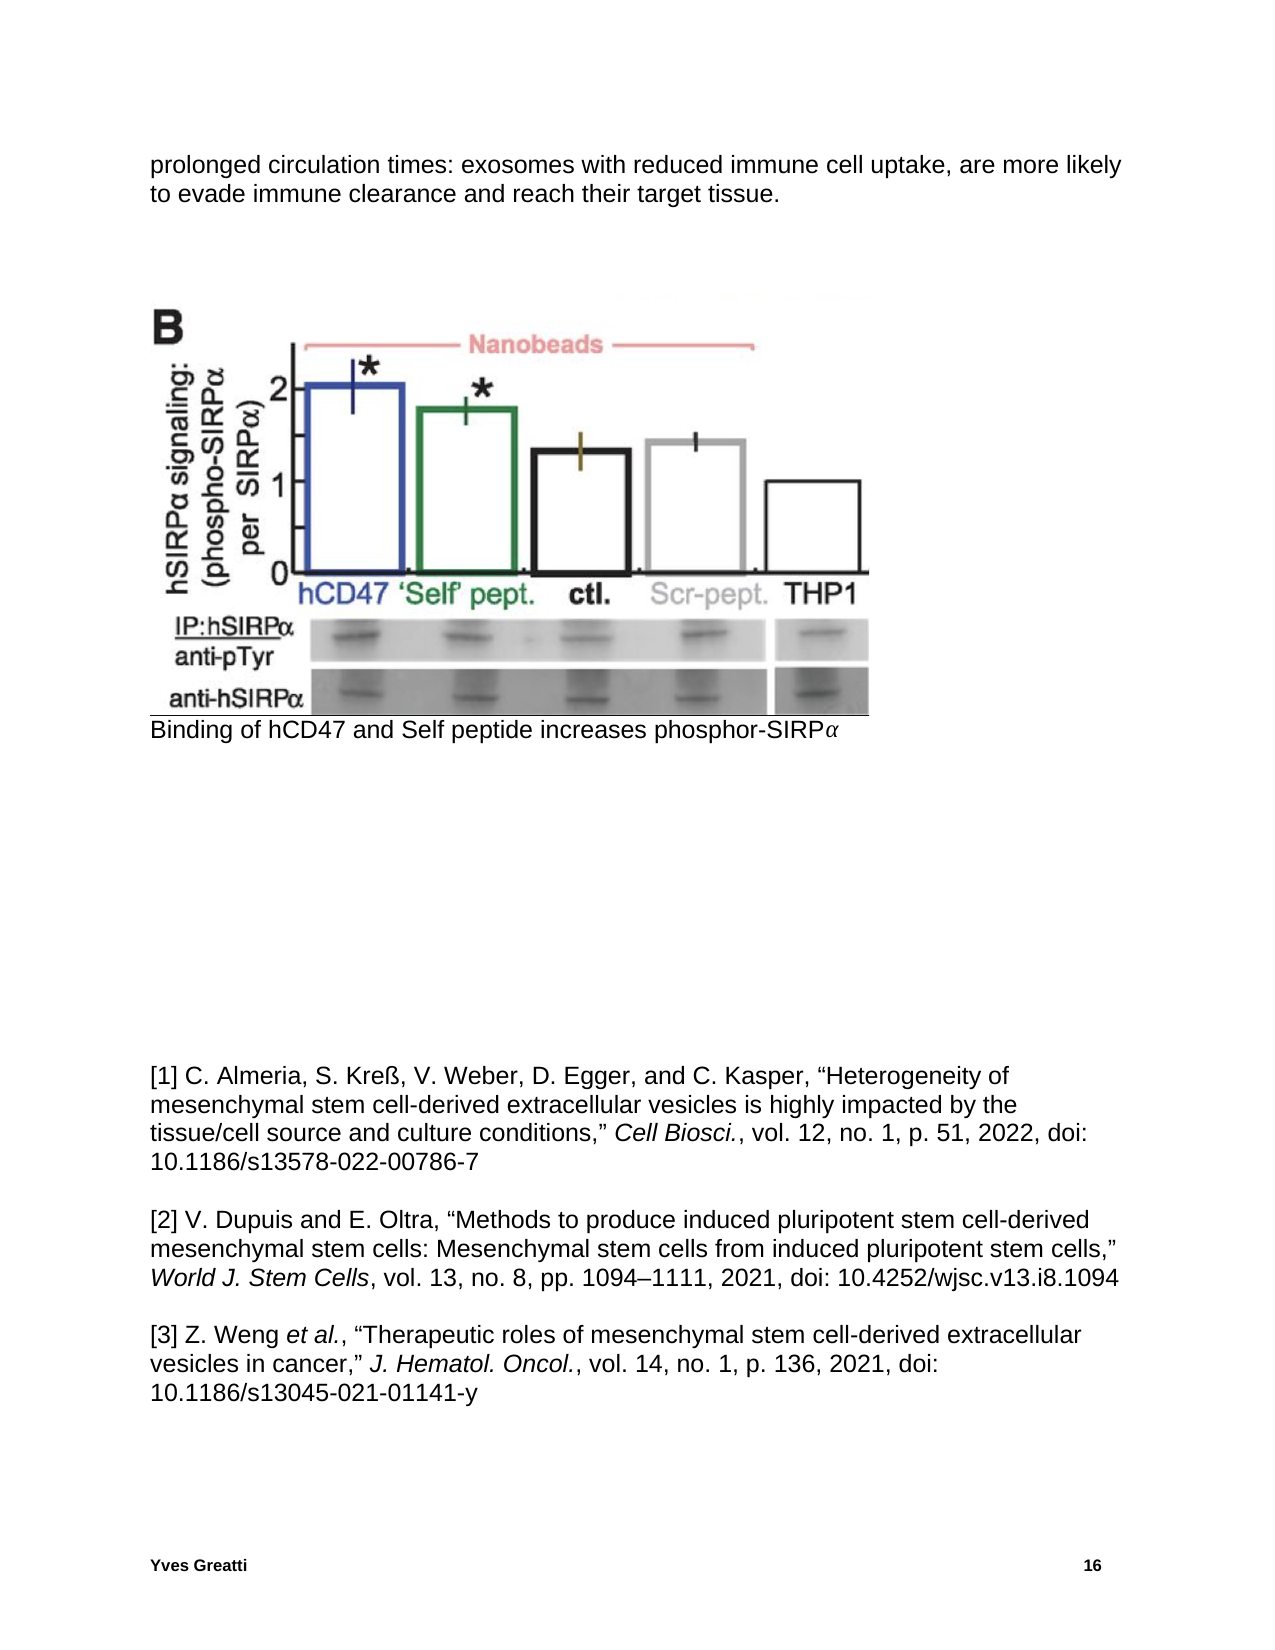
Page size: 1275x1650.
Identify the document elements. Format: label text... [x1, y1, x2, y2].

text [150, 150, 1125, 207]
picture [150, 293, 870, 716]
text Binding of hCD47 and Self peptide increases phosphor-SIRP [150, 715, 1125, 744]
